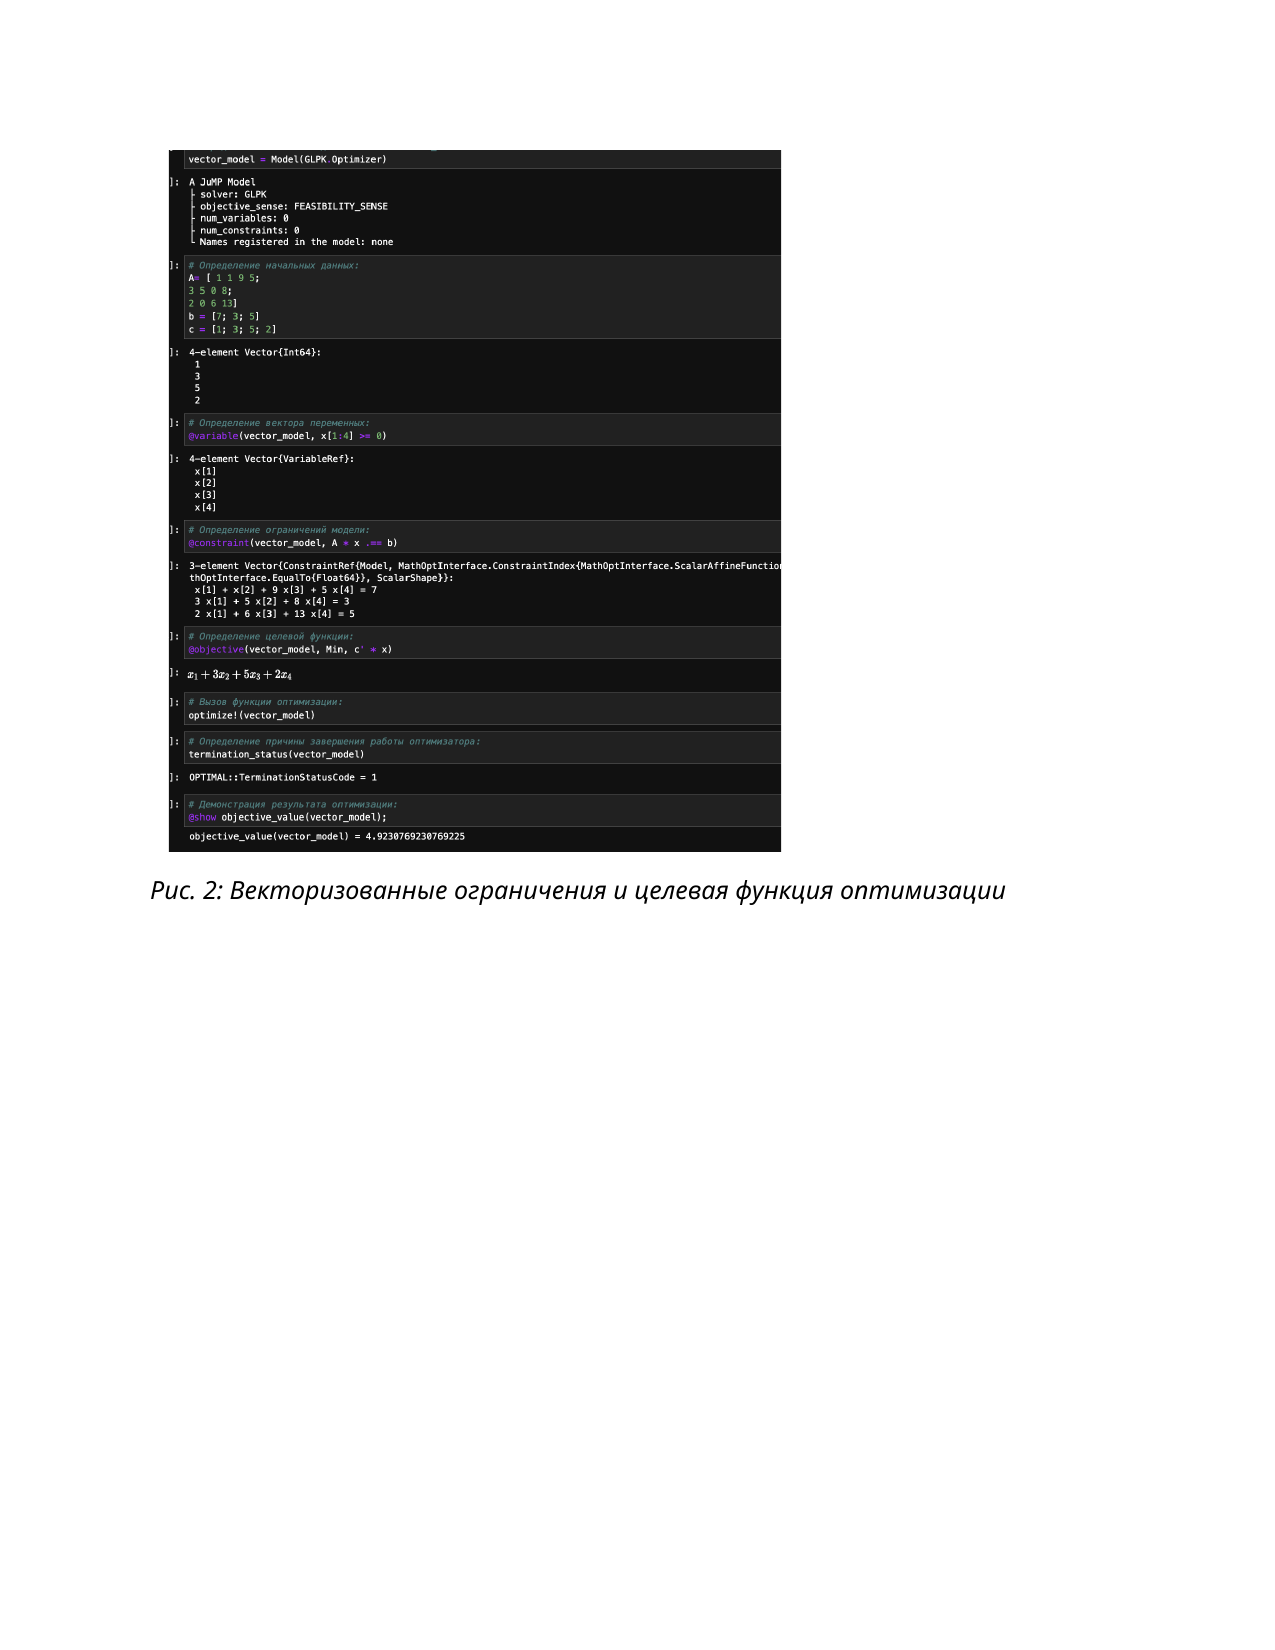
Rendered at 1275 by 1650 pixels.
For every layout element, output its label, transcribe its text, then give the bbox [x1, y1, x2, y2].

text Рис. 2: Векторизованные ограничения и целевая функция оптимизации [150, 872, 1125, 906]
picture [168, 150, 782, 852]
